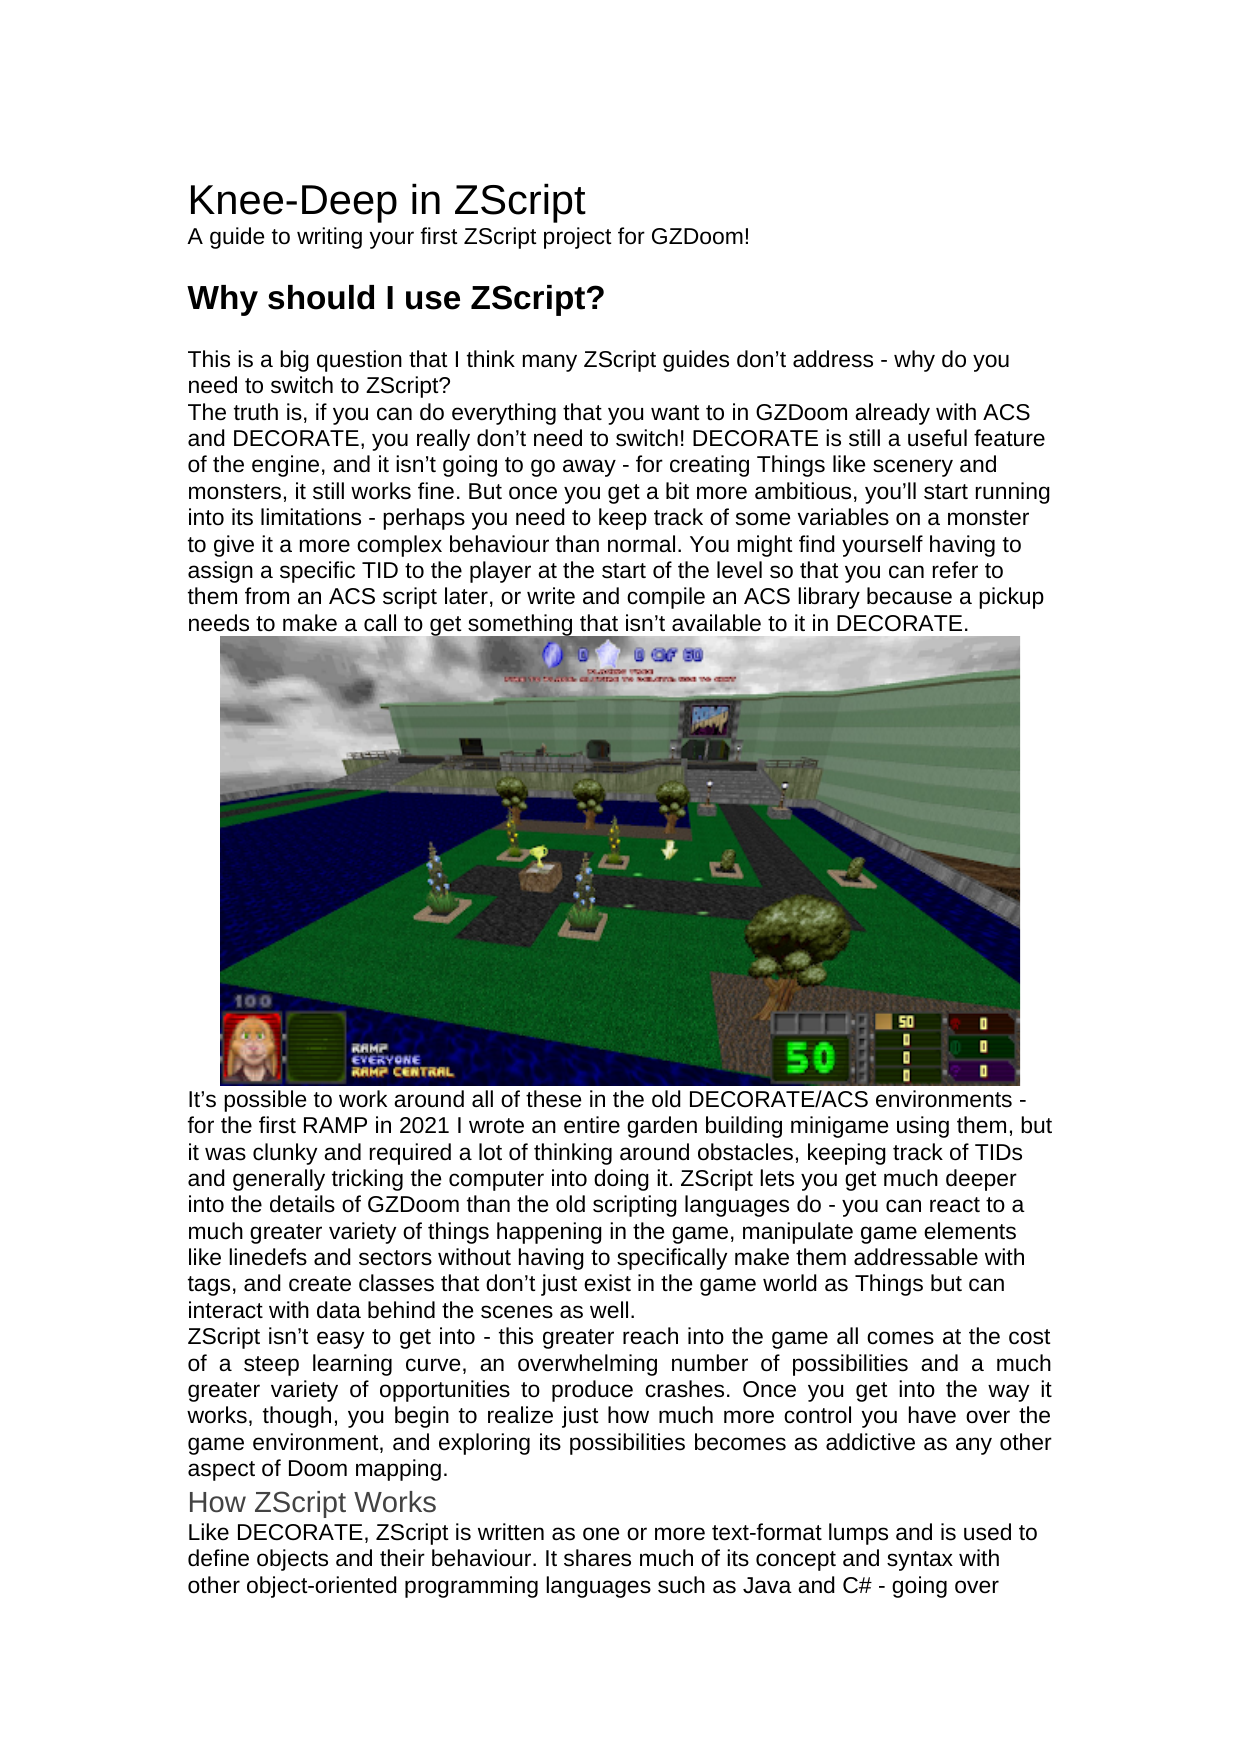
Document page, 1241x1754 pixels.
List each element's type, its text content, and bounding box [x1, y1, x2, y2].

text A guide to writing your first ZScript project for GZDoom! [187, 223, 1053, 249]
subtitle Why should I use ZScript? [187, 278, 1053, 317]
picture [220, 636, 1020, 1086]
subtitle How ZScript Works [187, 1485, 1053, 1519]
text This is a big question that I think many ZScript guides don’t address - why do you need to switch to ZScript? [187, 346, 1053, 399]
text The truth is, if you can do everything that you want to in GZDoom already with ACS and DECORATE, you really don’t need to switch! DECORATE is still a useful feature of the engine, and it isn’t going to go away - for creating Things like scenery and monsters, it still works fine. But once you get a bit more ambitious, you’ll start running into its limitations - perhaps you need to keep track of some variables on a monster to give it a more complex behaviour than normal. You might find yourself having to assign a specific TID to the player at the start of the level so that you can refer to them from an ACS script later, or write and compile an ACS library because a pickup needs to make a call to get something that isn’t available to it in DECORATE. [187, 399, 1053, 636]
subtitle Knee-Deep in ZScript [187, 175, 1053, 223]
text It’s possible to work around all of these in the old DECORATE/ACS environments - for the first RAMP in 2021 I wrote an entire garden building minigame using them, but it was clunky and required a lot of thinking around obstacles, keeping track of TIDs and generally tricking the computer into doing it. ZScript lets you get much deeper into the details of GZDoom than the old scripting languages do - you can react to a much greater variety of things happening in the game, manipulate game elements like linedefs and sectors without having to specifically make them addressable with tags, and create classes that don’t just exist in the game world as Things but can interact with data behind the scenes as well. [187, 1086, 1053, 1323]
text ZScript isn’t easy to get into - this greater reach into the game all comes at the cost of a steep learning curve, an overwhelming number of possibilities and a much greater variety of opportunities to produce crashes. Once you get into the way it works, though, you begin to realize just how much more control you have over the game environment, and exploring its possibilities becomes as addictive as any other aspect of Doom mapping. [187, 1323, 1053, 1481]
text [187, 1519, 1053, 1598]
